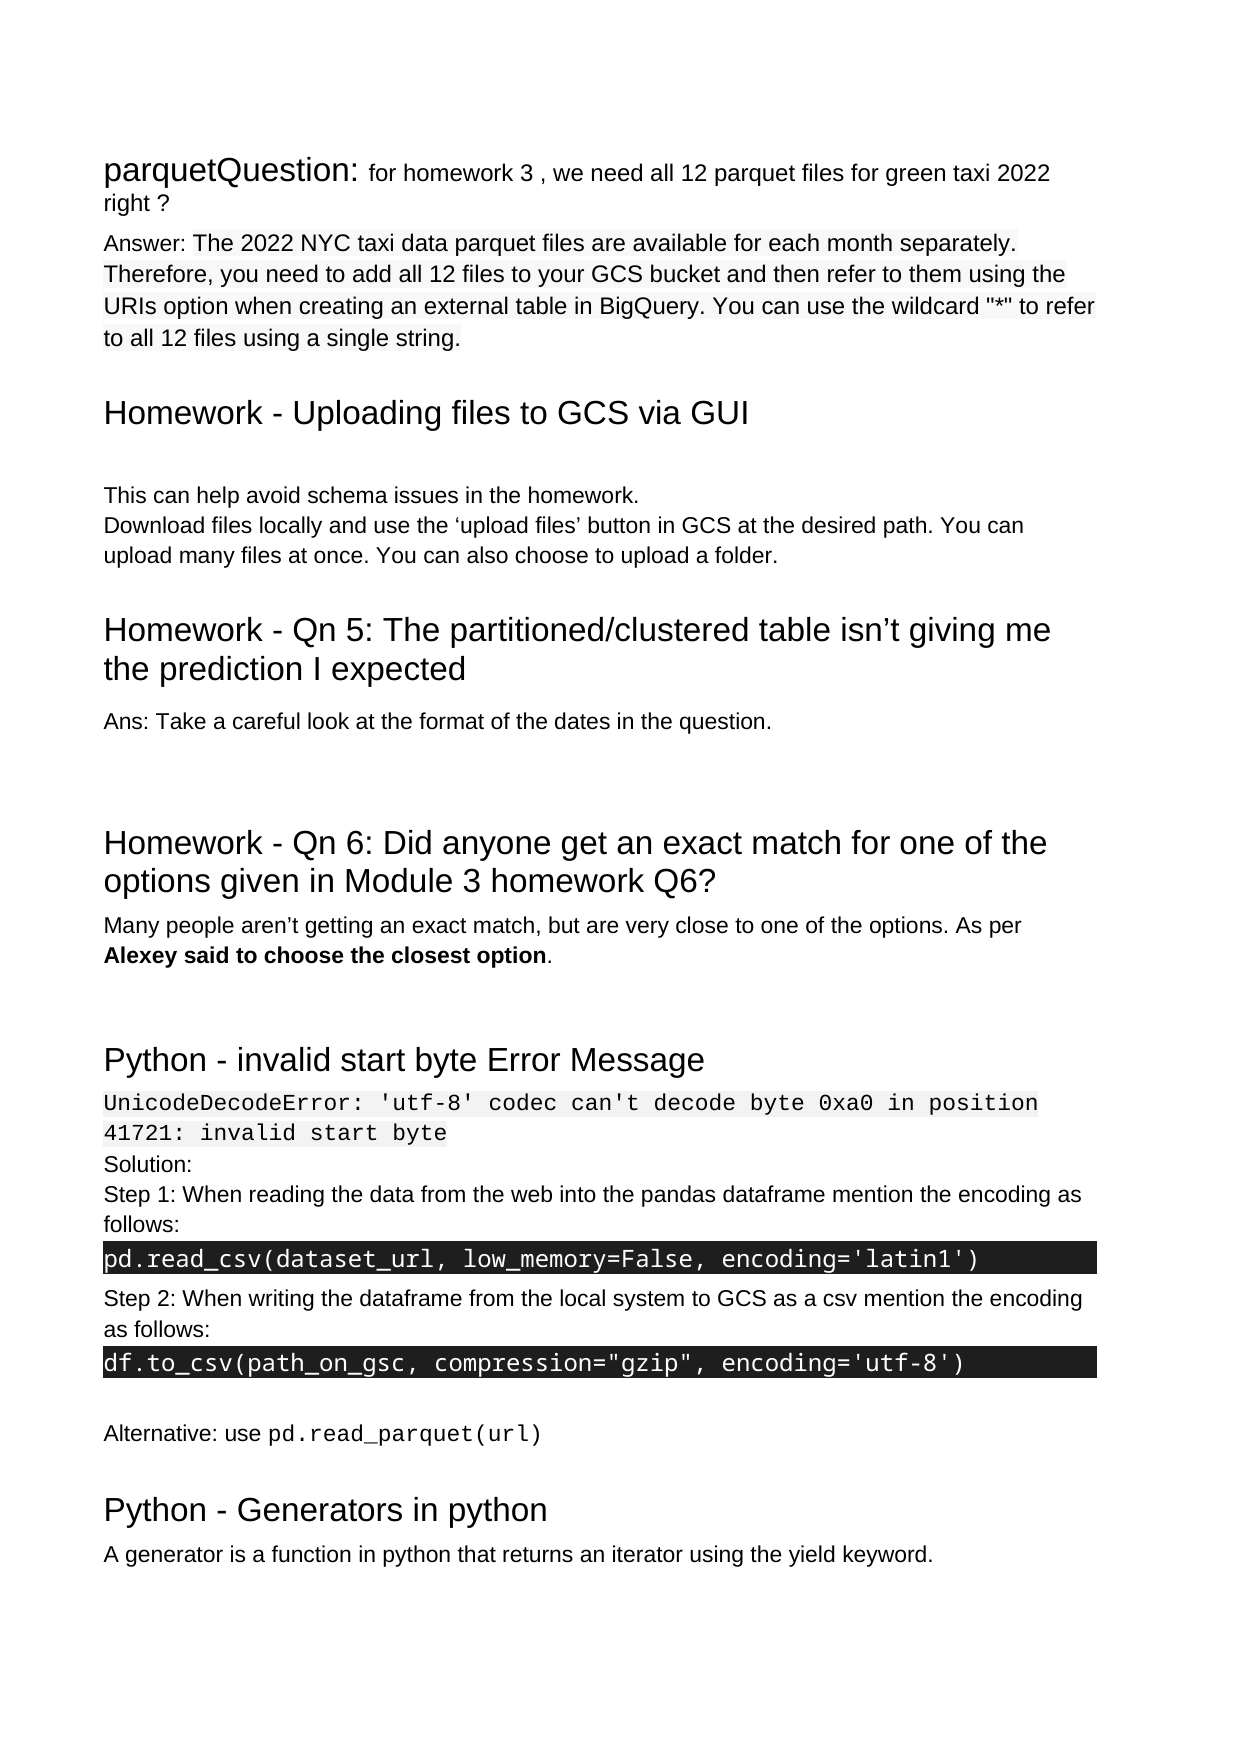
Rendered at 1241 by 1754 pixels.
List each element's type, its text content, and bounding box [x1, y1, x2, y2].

text Ans: Take a careful look at the format of the dates in the question. [103, 708, 1097, 734]
subtitle Homework - Uploading files to GCS via GUI [103, 393, 1097, 469]
text pd.read_csv(dataset_url, low_memory=False, encoding='latin1') [103, 1241, 1097, 1274]
text df.to_csv(path_on_gsc, compression="gzip", encoding='utf-8') [103, 1346, 1097, 1378]
subtitle Python - Generators in python [103, 1490, 1097, 1528]
text Step 2: When writing the dataframe from the local system to GCS as a csv mention the encoding as follows: [103, 1285, 1097, 1342]
text Solution: [103, 1151, 1097, 1177]
subtitle Homework - Qn 6: Did anyone get an exact match for one of the options given in Module 3 homework Q6? [103, 823, 1097, 900]
text Answer: The 2022 NYC taxi data parquet files are available for each month separately. Therefore, you need to add all 12 files to your GCS bucket and then refer to them using the URIs option when creating an external table in BigQuery. You can use the wildcard "*" to refer to all 12 files using a single string. [103, 228, 1097, 351]
subtitle Python - invalid start byte Error Message [103, 1040, 1097, 1079]
text Many people aren’t getting an exact match, but are very close to one of the options. As per Alexey said to choose the closest option. [103, 912, 1097, 969]
text UnicodeDecodeError: 'utf-8' codec can't decode byte 0xa0 in position 41721: invalid start byte [103, 1091, 1097, 1147]
subtitle Homework - Qn 5: The partitioned/clustered table isn’t giving me the prediction I expected [103, 610, 1097, 687]
subtitle parquetQuestion: for homework 3 , we need all 12 parquet files for green taxi 2022 right ? [103, 150, 1097, 216]
text Alternative: use pd.read_parquet(url) [103, 1420, 1097, 1448]
text Step 1: When reading the data from the web into the pandas dataframe mention the encoding as follows: [103, 1181, 1097, 1238]
text This can help avoid schema issues in the homework. Download files locally and use the ‘upload files’ button in GCS at the desired path. You can upload many files at once. You can also choose to upload a folder. [103, 482, 1097, 569]
text A generator is a function in python that returns an iterator using the yield keyword. [103, 1541, 1097, 1567]
